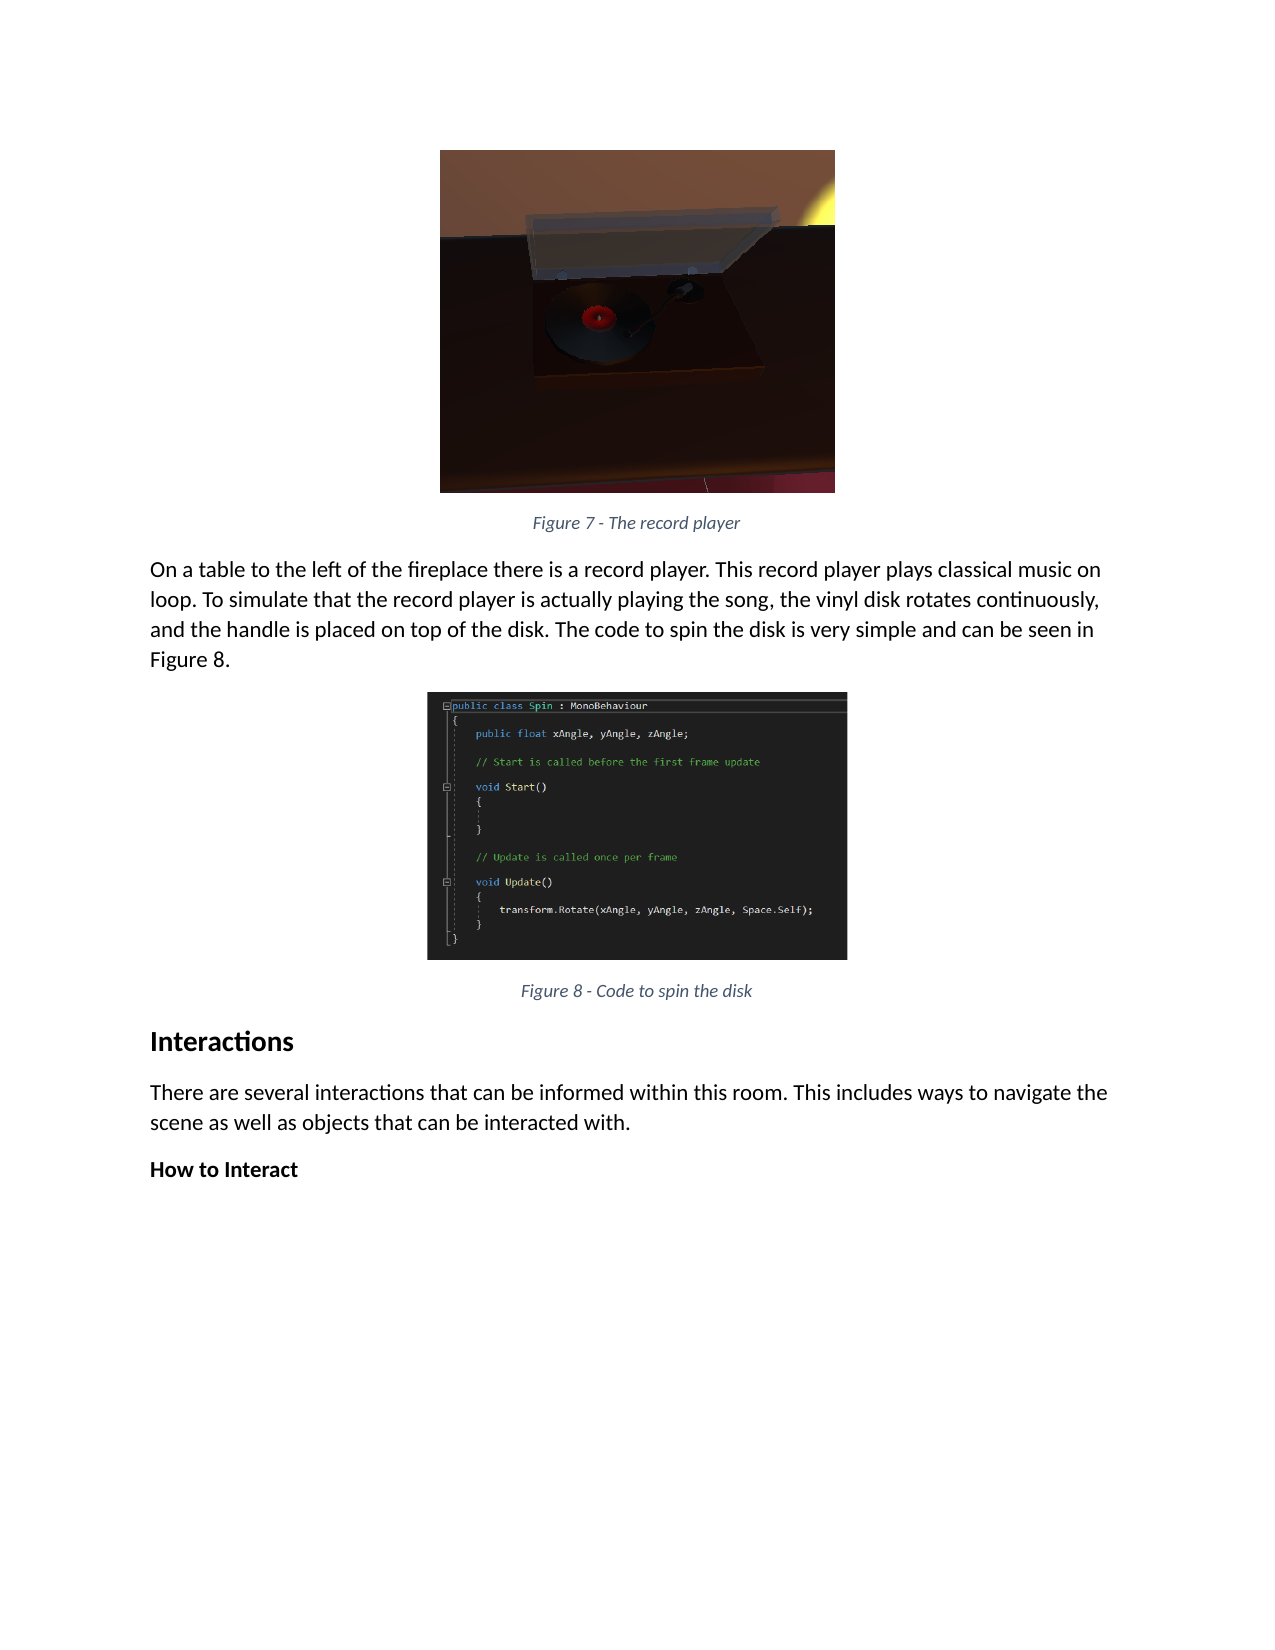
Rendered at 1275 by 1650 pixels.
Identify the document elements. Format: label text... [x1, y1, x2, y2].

text Interactions [150, 1023, 1125, 1058]
text On a table to the left of the fireplace there is a record player. This record player plays classical music on loop. To simulate that the record player is actually playing the song, the vinyl disk rotates continuously, and the handle is placed on top of the disk. The code to spin the disk is very simple and can be seen in Figure 8. [150, 555, 1125, 673]
picture [440, 150, 835, 493]
text There are several interactions that can be informed within this room. This includes ways to navigate the scene as well as objects that can be interacted with. [150, 1078, 1125, 1136]
picture [427, 692, 848, 960]
text How to Interact [150, 1155, 1125, 1183]
